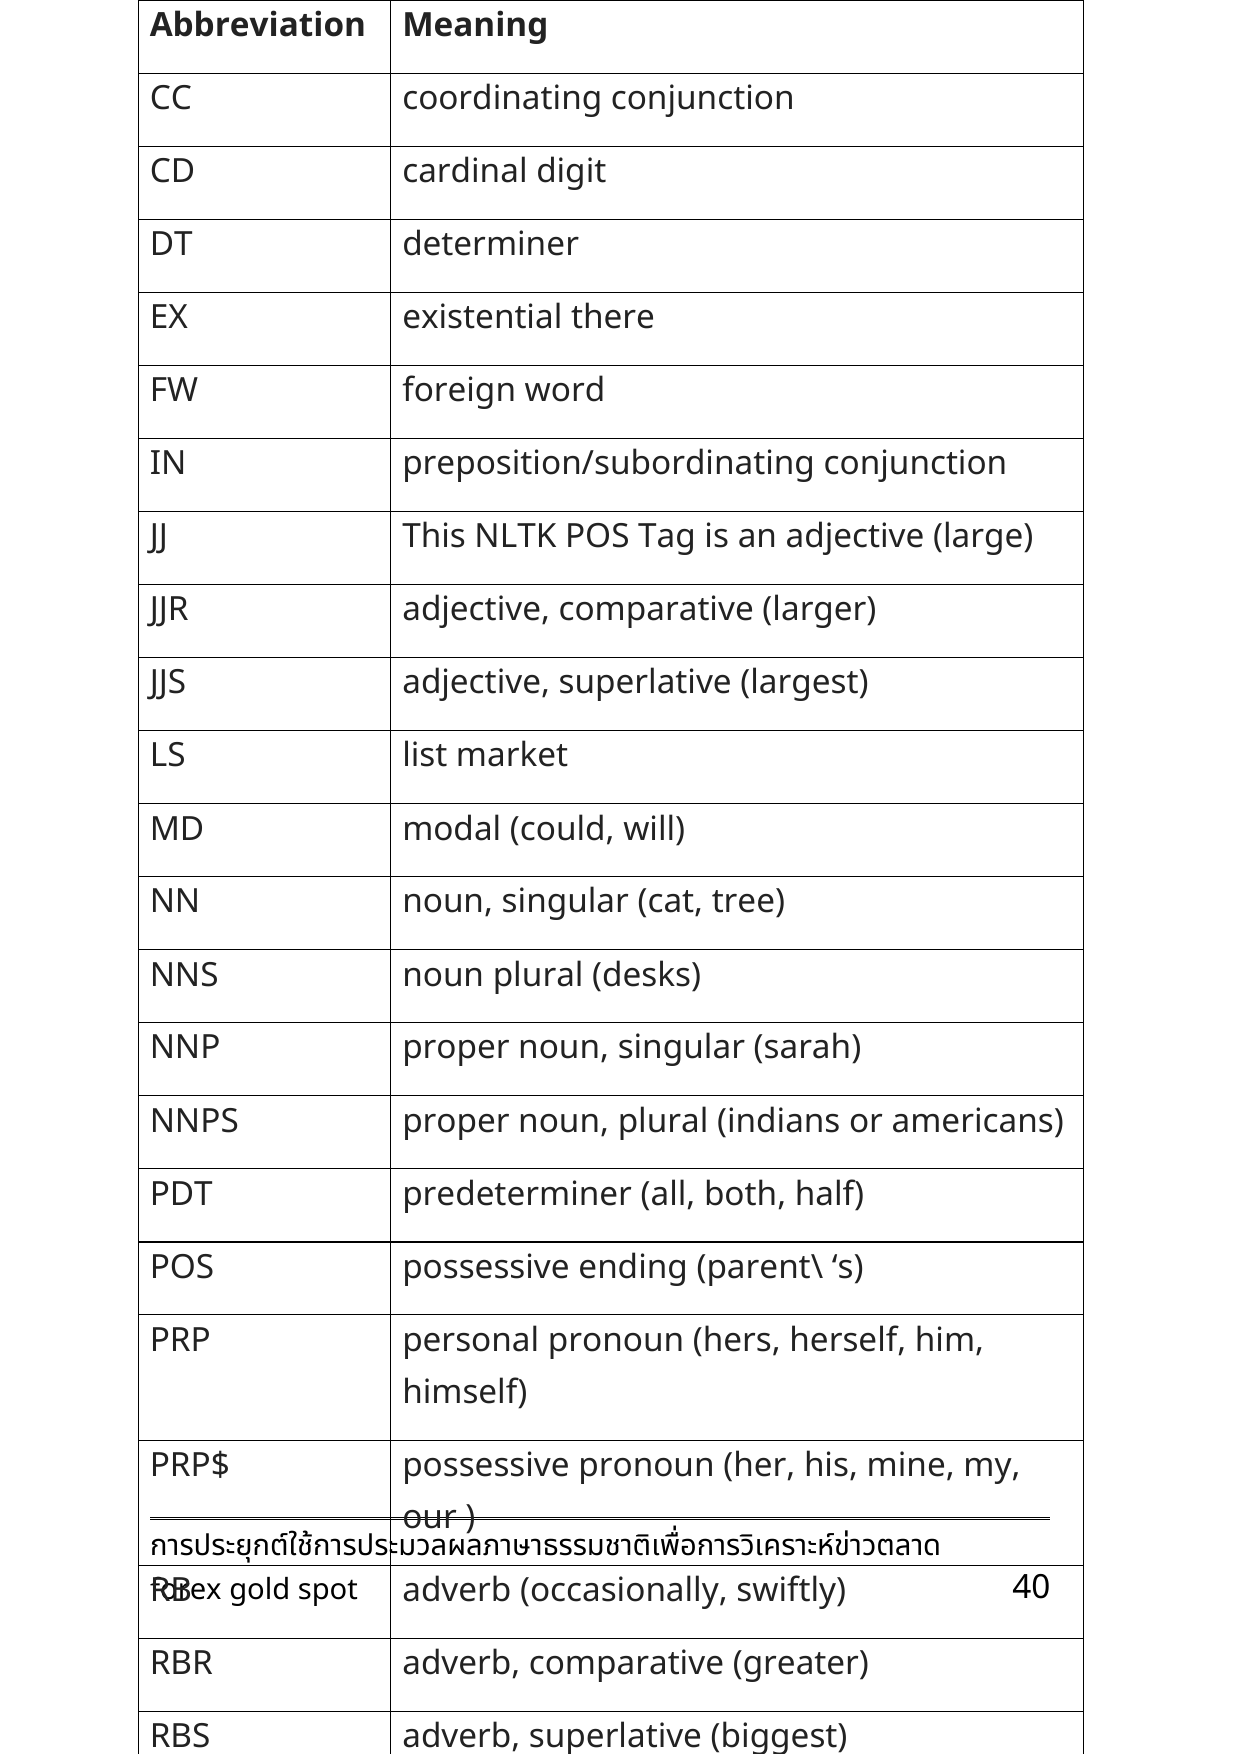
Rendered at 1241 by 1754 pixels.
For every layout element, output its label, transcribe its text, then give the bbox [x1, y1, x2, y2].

table_cell This NLTK POS Tag is an adjective (large) [391, 512, 1083, 584]
table_cell JJR [139, 585, 390, 657]
table_cell personal pronoun (hers, herself, him, himself) [391, 1315, 1083, 1439]
table_cell NN [139, 877, 390, 949]
table_cell JJ [139, 512, 390, 584]
table_cell NNS [139, 950, 390, 1022]
table_cell PRP$ [139, 1441, 390, 1565]
table_cell foreign word [391, 366, 1083, 438]
table_cell adverb, comparative (greater) [391, 1639, 1083, 1711]
table_cell modal (could, will) [391, 804, 1083, 876]
table_cell proper noun, plural (indians or americans) [391, 1096, 1083, 1168]
table_cell PRP [139, 1315, 390, 1439]
table_cell LS [139, 731, 390, 803]
table_cell adverb, superlative (biggest) [391, 1712, 1083, 1754]
table_header Meaning [391, 1, 1083, 73]
table_cell proper noun, singular (sarah) [391, 1023, 1083, 1095]
table_cell PDT [139, 1169, 390, 1241]
table_cell cardinal digit [391, 147, 1083, 219]
table_cell RB [139, 1566, 390, 1638]
table_cell preposition/subordinating conjunction [391, 439, 1083, 511]
table_cell predeterminer (all, both, half) [391, 1169, 1083, 1241]
table_cell possessive pronoun (her, his, mine, my, our ) [391, 1441, 1083, 1565]
table_cell EX [139, 293, 390, 365]
table_cell CD [139, 147, 390, 219]
table_cell CC [139, 74, 390, 146]
table_cell DT [139, 220, 390, 292]
table_cell noun plural (desks) [391, 950, 1083, 1022]
table_cell IN [139, 439, 390, 511]
table_cell list market [391, 731, 1083, 803]
table_cell NNPS [139, 1096, 390, 1168]
table_cell noun, singular (cat, tree) [391, 877, 1083, 949]
table_cell adjective, comparative (larger) [391, 585, 1083, 657]
table_cell FW [139, 366, 390, 438]
table_cell coordinating conjunction [391, 74, 1083, 146]
table_cell adverb (occasionally, swiftly) [391, 1566, 1083, 1638]
table_cell POS [139, 1243, 390, 1314]
table_cell adjective, superlative (largest) [391, 658, 1083, 730]
table_cell NNP [139, 1023, 390, 1095]
table_cell determiner [391, 220, 1083, 292]
table_cell possessive ending (parent\ ‘s) [391, 1243, 1083, 1314]
table_cell existential there [391, 293, 1083, 365]
table_cell RBS [139, 1712, 390, 1754]
table_cell JJS [139, 658, 390, 730]
table_header Abbreviation [139, 1, 390, 73]
table_cell RBR [139, 1639, 390, 1711]
table_cell MD [139, 804, 390, 876]
